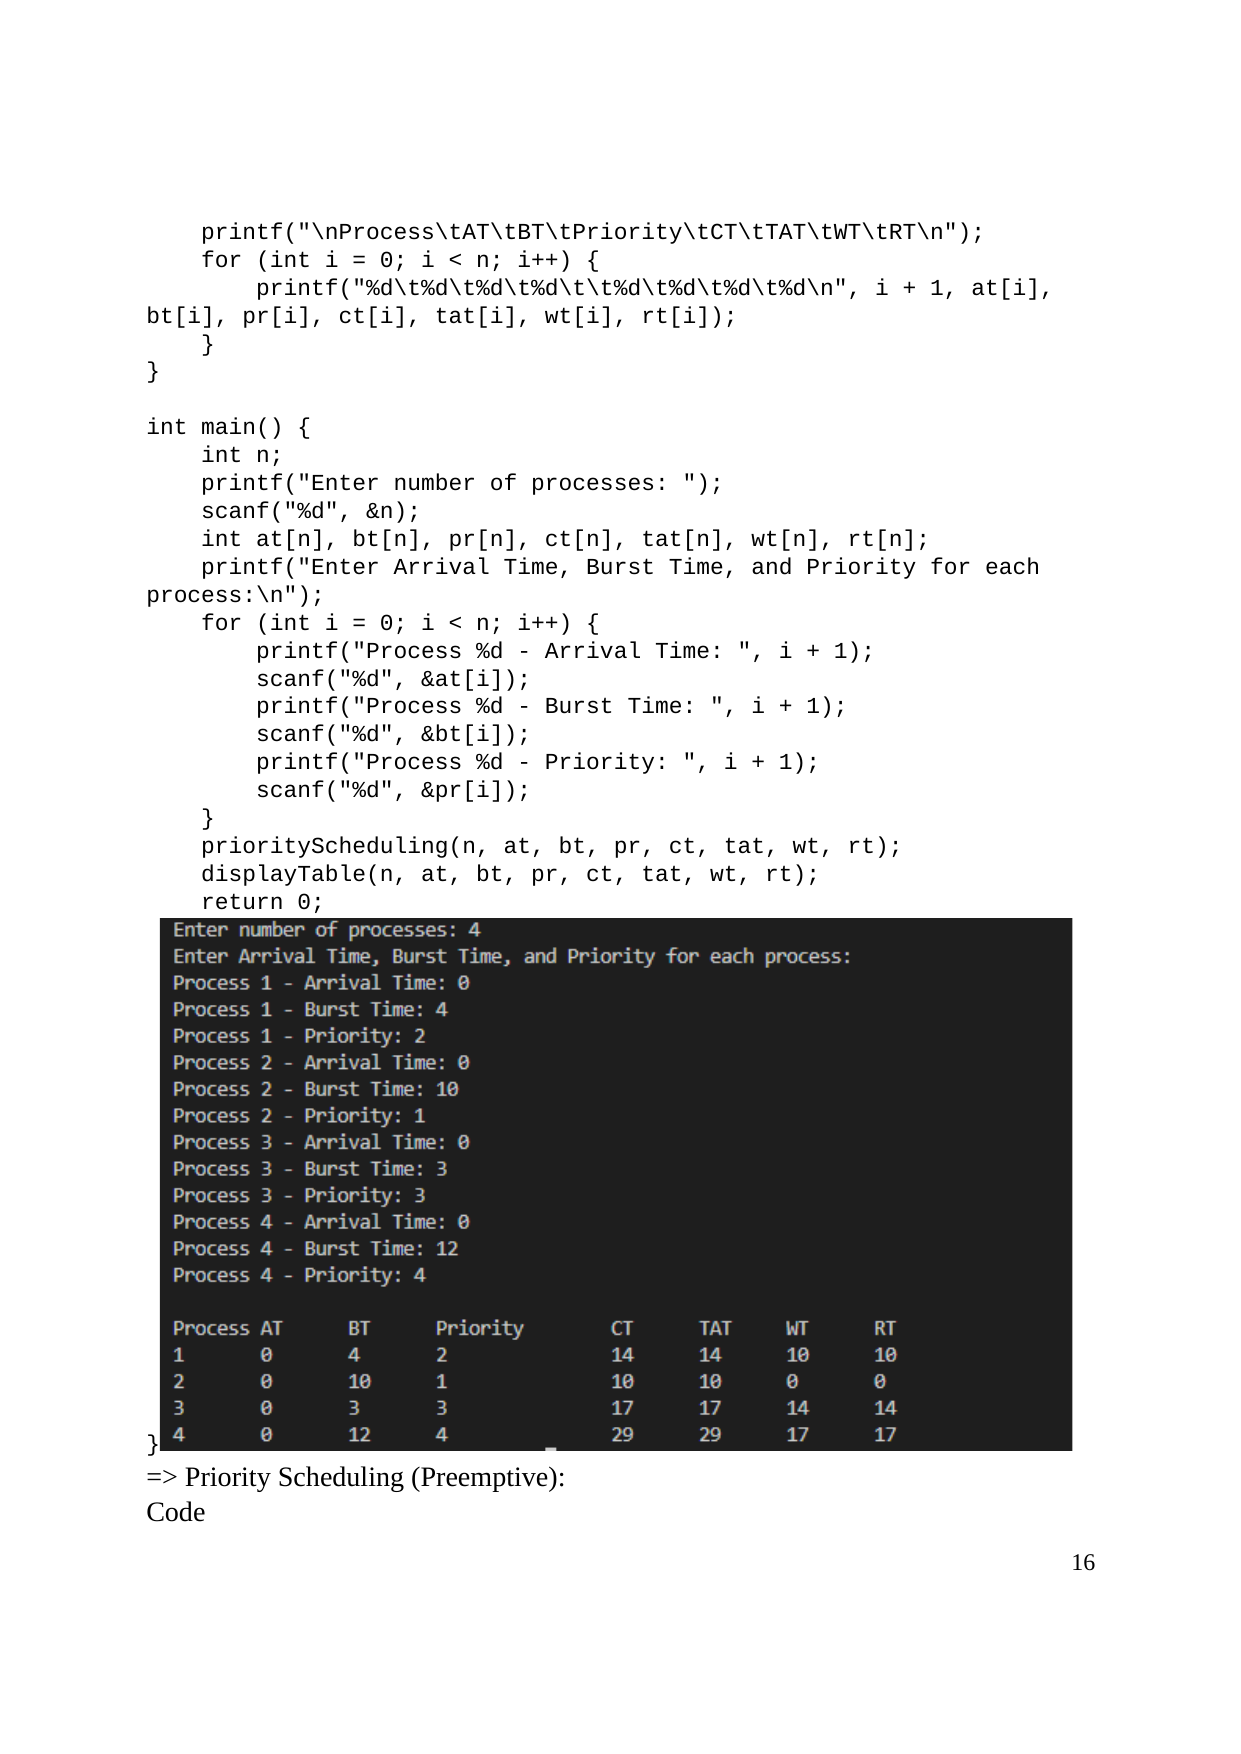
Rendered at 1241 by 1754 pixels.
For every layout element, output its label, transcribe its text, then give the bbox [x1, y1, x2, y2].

text int n; [146, 443, 1102, 469]
text priorityScheduling(n, at, bt, pr, ct, tat, wt, rt); [146, 834, 1102, 860]
text } [146, 806, 1102, 832]
text } [146, 360, 1102, 386]
text printf("Process %d - Burst Time: ", i + 1); [146, 695, 1102, 721]
text displayTable(n, at, bt, pr, ct, tat, wt, rt); [146, 862, 1102, 888]
text int at[n], bt[n], pr[n], ct[n], tat[n], wt[n], rt[n]; [146, 527, 1102, 553]
text scanf("%d", &bt[i]); [146, 723, 1102, 749]
text => Priority Scheduling (Preemptive): [146, 1460, 1102, 1492]
text scanf("%d", &at[i]); [146, 667, 1102, 693]
text printf("Process %d - Priority: ", i + 1); [146, 751, 1102, 777]
text } [146, 332, 1102, 358]
picture [159, 918, 1073, 1451]
text printf("Enter Arrival Time, Burst Time, and Priority for each process:\n"); [146, 555, 1102, 609]
text int main() { [146, 416, 1102, 442]
text Code [146, 1495, 1102, 1527]
text return 0; [146, 890, 1102, 916]
text scanf("%d", &n); [146, 499, 1102, 525]
text printf("Enter number of processes: "); [146, 471, 1102, 497]
text printf("Process %d - Arrival Time: ", i + 1); [146, 639, 1102, 665]
text for (int i = 0; i < n; i++) { [146, 611, 1102, 637]
text scanf("%d", &pr[i]); [146, 778, 1102, 804]
text for (int i = 0; i < n; i++) { [146, 248, 1102, 274]
text printf("\nProcess\tAT\tBT\tPriority\tCT\tTAT\tWT\tRT\n"); [146, 220, 1102, 246]
text printf("%d\t%d\t%d\t%d\t\t%d\t%d\t%d\t%d\n", i + 1, at[i], bt[i], pr[i], ct[i], tat[i], wt[i], rt[i]); [146, 276, 1102, 330]
